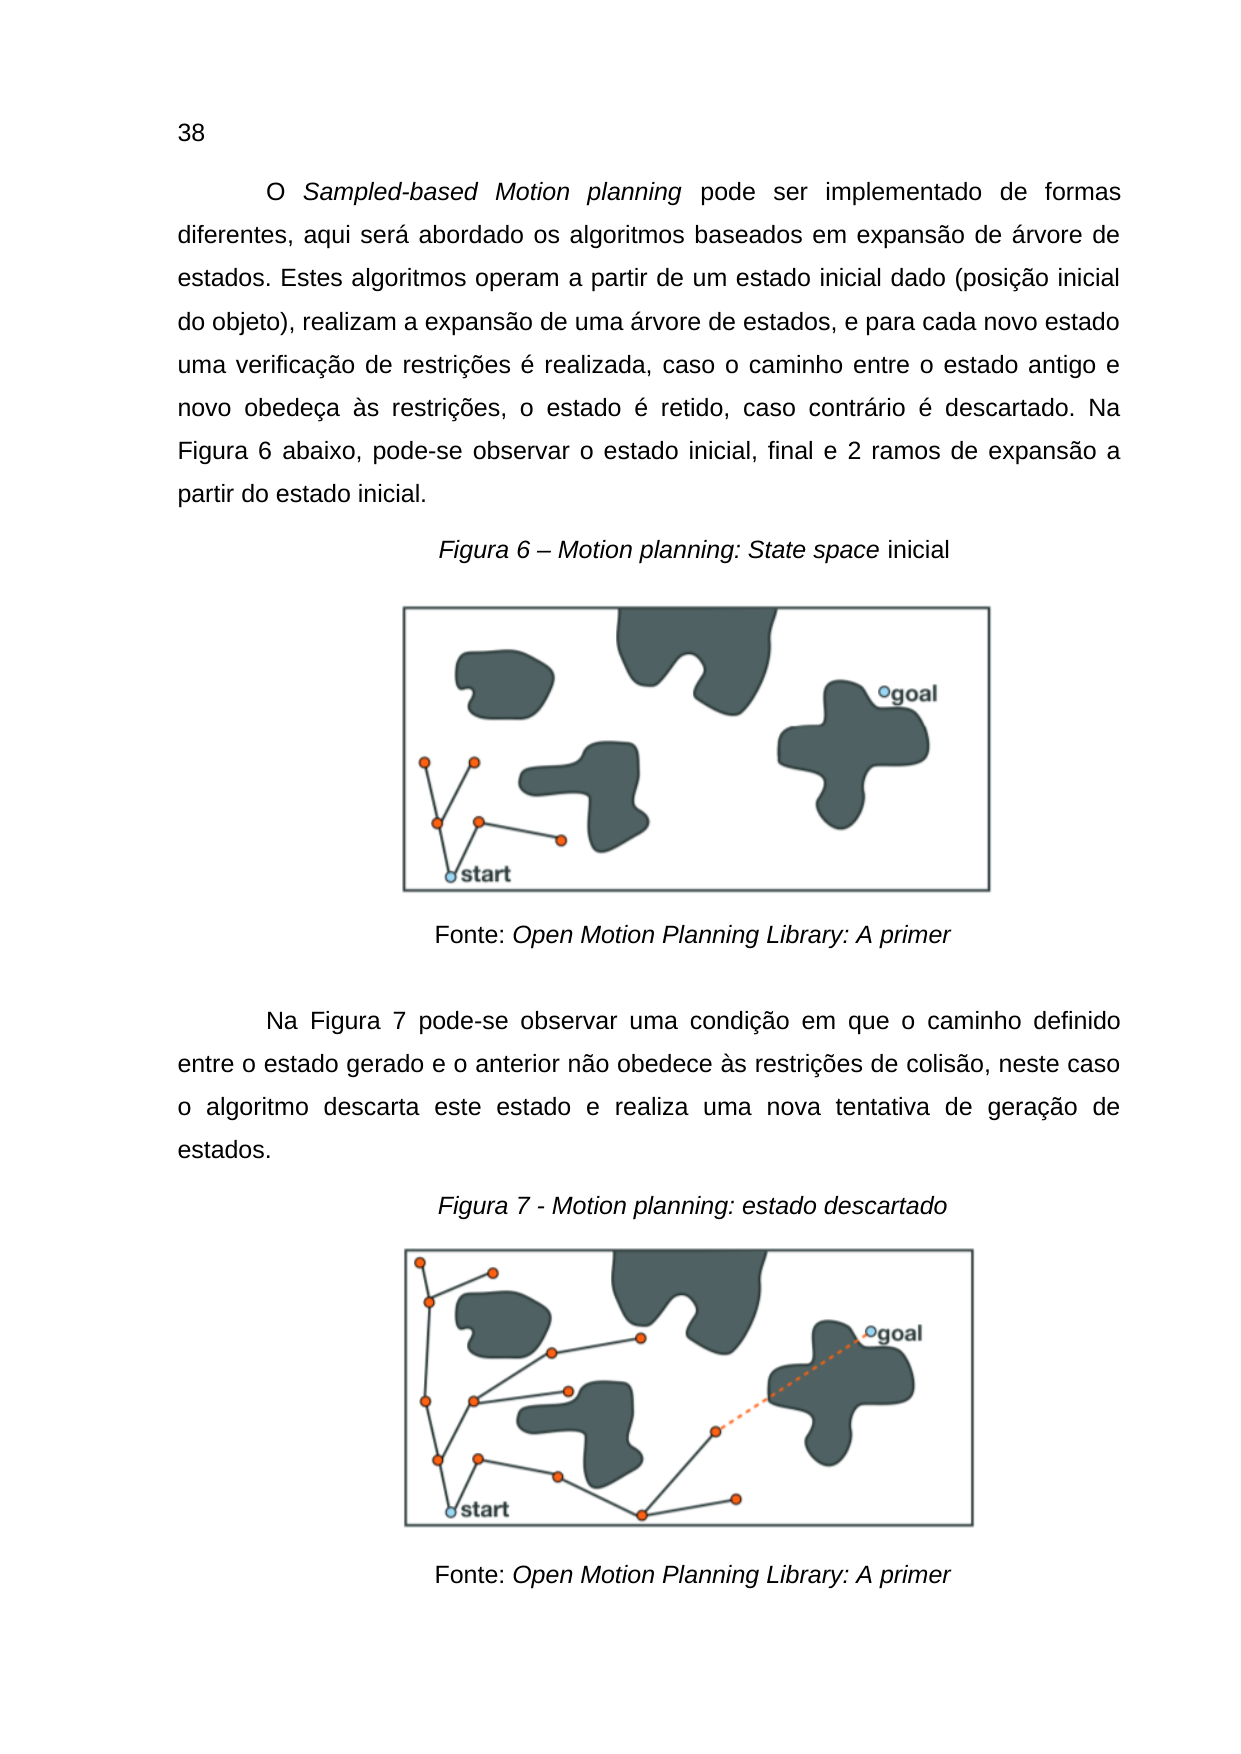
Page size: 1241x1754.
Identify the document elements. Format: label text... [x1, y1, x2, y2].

text Fonte: Open Motion Planning Library: A primer [177, 920, 1122, 948]
picture [375, 577, 1013, 906]
picture [398, 1234, 990, 1546]
text Fonte: Open Motion Planning Library: A primer [177, 1560, 1122, 1588]
text Na Figura 6 pode-se observar uma condição em que o caminho definido entre o estado gerado e o anterior não obedece às restrições de colisão, neste caso o algoritmo descarta este estado e realiza uma nova tentativa de geração de estados. [177, 1006, 1122, 1164]
text O Sampled-based Motion planning pode ser implementado de formas diferentes, aqui será abordado os algoritmos baseados em expansão de árvore de estados. Estes algoritmos operam a partir de um estado inicial dado (posição inicial do objeto), realizam a expansão de uma árvore de estados, e para cada novo estado uma verificação de restrições é realizada, caso o caminho entre o estado antigo e novo obedeça às restrições, o estado é retido, caso contrário é descartado. Na Figura 5 abaixo, pode-se observar o estado inicial, final e 2 ramos de expansão a partir do estado inicial. [177, 177, 1122, 508]
text Figura 6 – Motion planning: State space inicial [177, 535, 1122, 563]
text Figura 7 - Motion planning: estado descartado [177, 1191, 1122, 1220]
